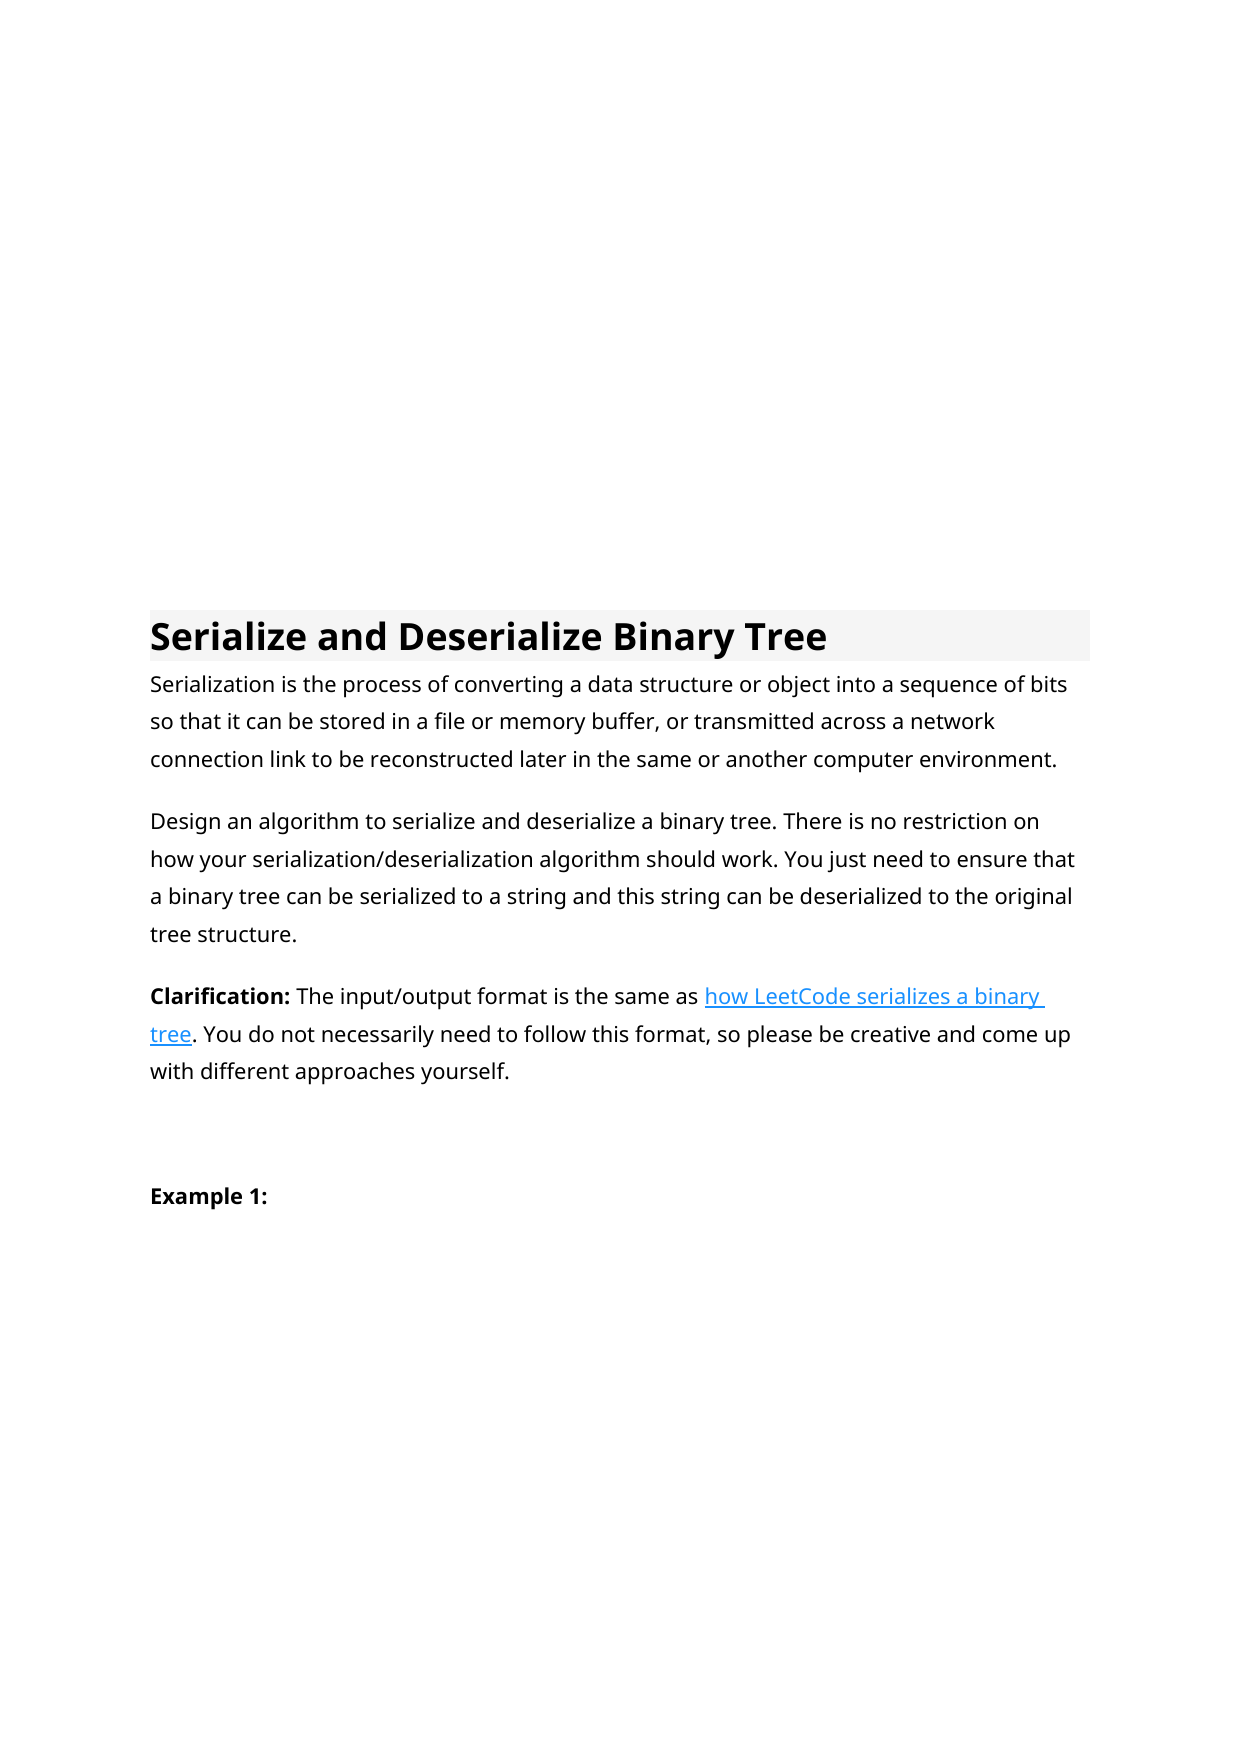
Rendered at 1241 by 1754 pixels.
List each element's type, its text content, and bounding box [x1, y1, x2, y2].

text Serialize and Deserialize Binary Tree [150, 610, 1090, 661]
text Serialization is the process of converting a data structure or object into a sequence of bits so that it can be stored in a file or memory buffer, or transmitted across a network connection link to be reconstructed later in the same or another computer environment. [150, 661, 1090, 773]
text Design an algorithm to serialize and deserialize a binary tree. There is no restriction on how your serialization/deserialization algorithm should work. You just need to ensure that a binary tree can be serialized to a string and this string can be deserialized to the original tree structure. [150, 798, 1090, 948]
text Clarification: The input/output format is the same as how LeetCode serializes a binary tree. You do not necessarily need to follow this format, so please be creative and come up with different approaches yourself. [150, 973, 1090, 1086]
text Example 1: [150, 1173, 1090, 1211]
